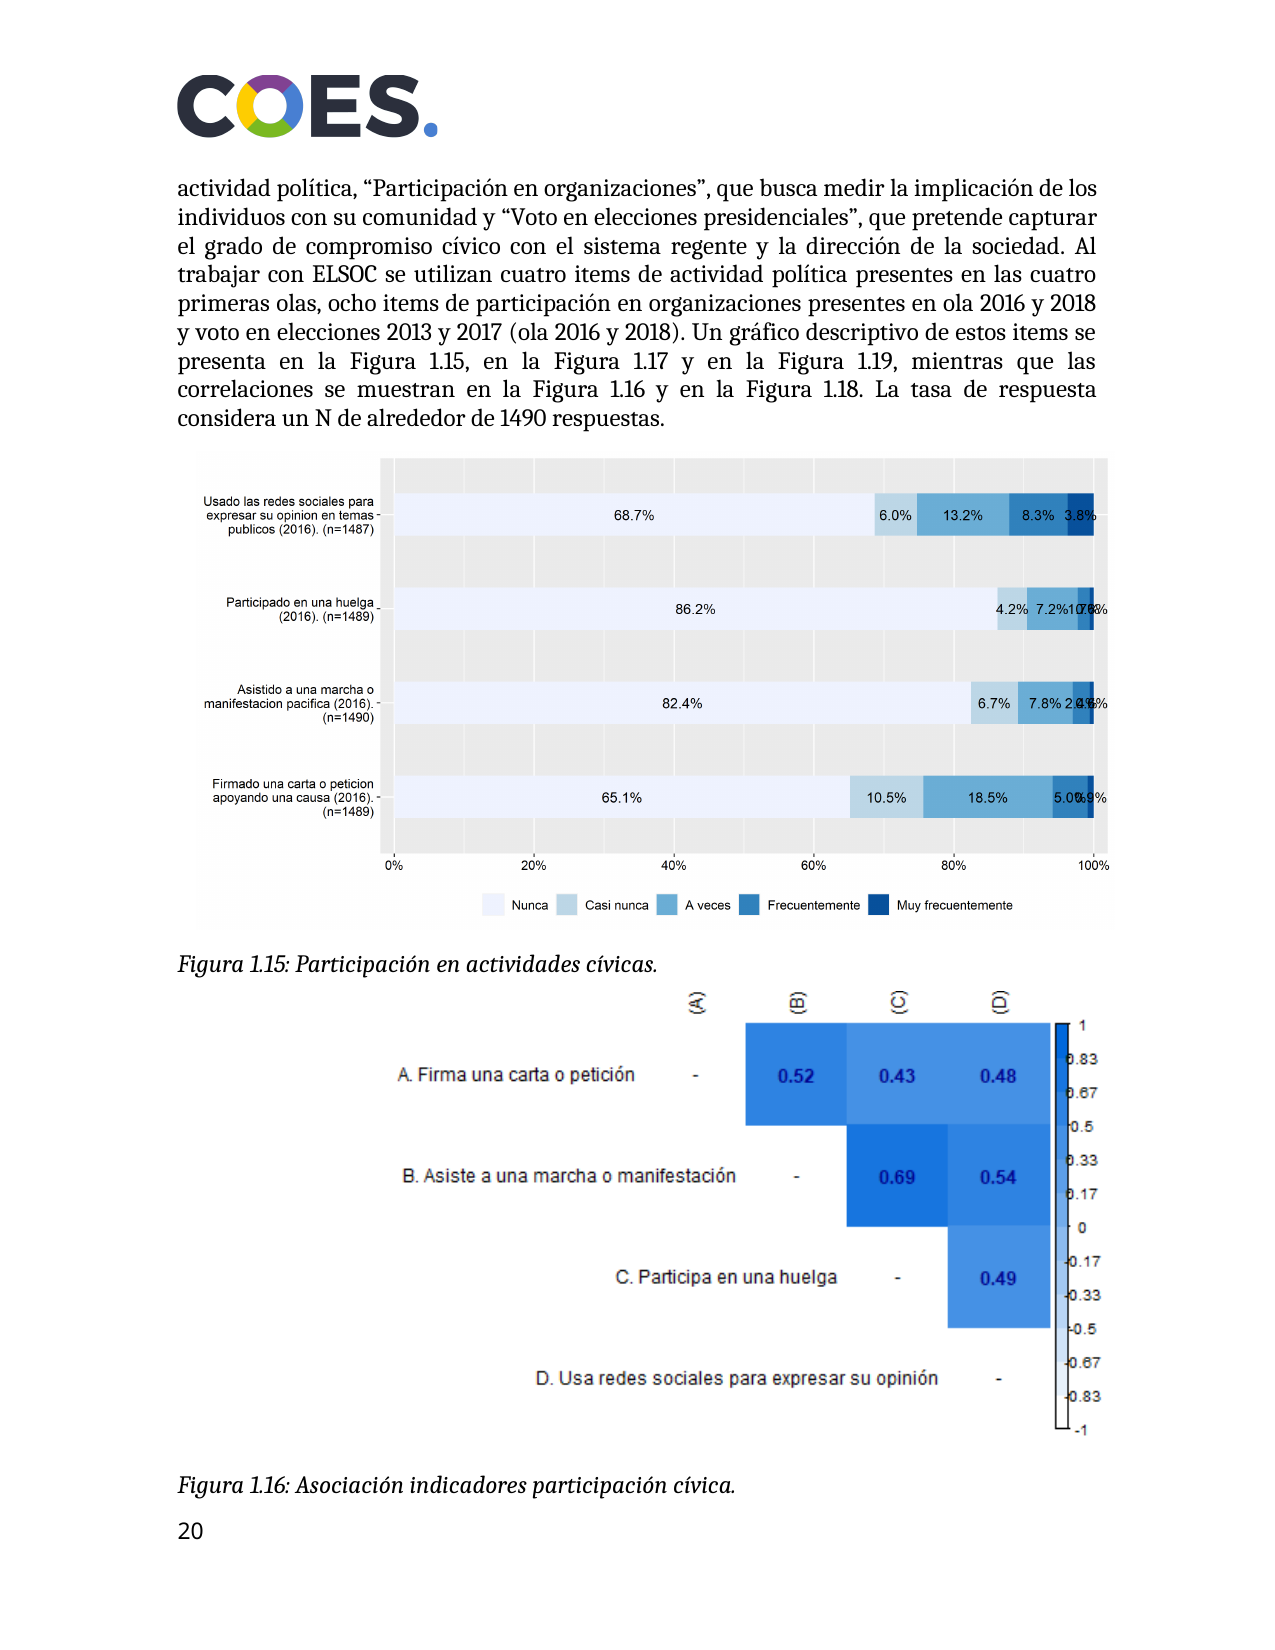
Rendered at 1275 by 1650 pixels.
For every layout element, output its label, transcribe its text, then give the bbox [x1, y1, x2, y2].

picture [196, 451, 1115, 930]
picture [177, 75, 438, 146]
text Figura 1.15: Participación en actividades cívicas. [177, 950, 1098, 979]
text Figura 1.16: Asociación indicadores participación cívica. [177, 1471, 1098, 1500]
picture [196, 991, 1115, 1451]
